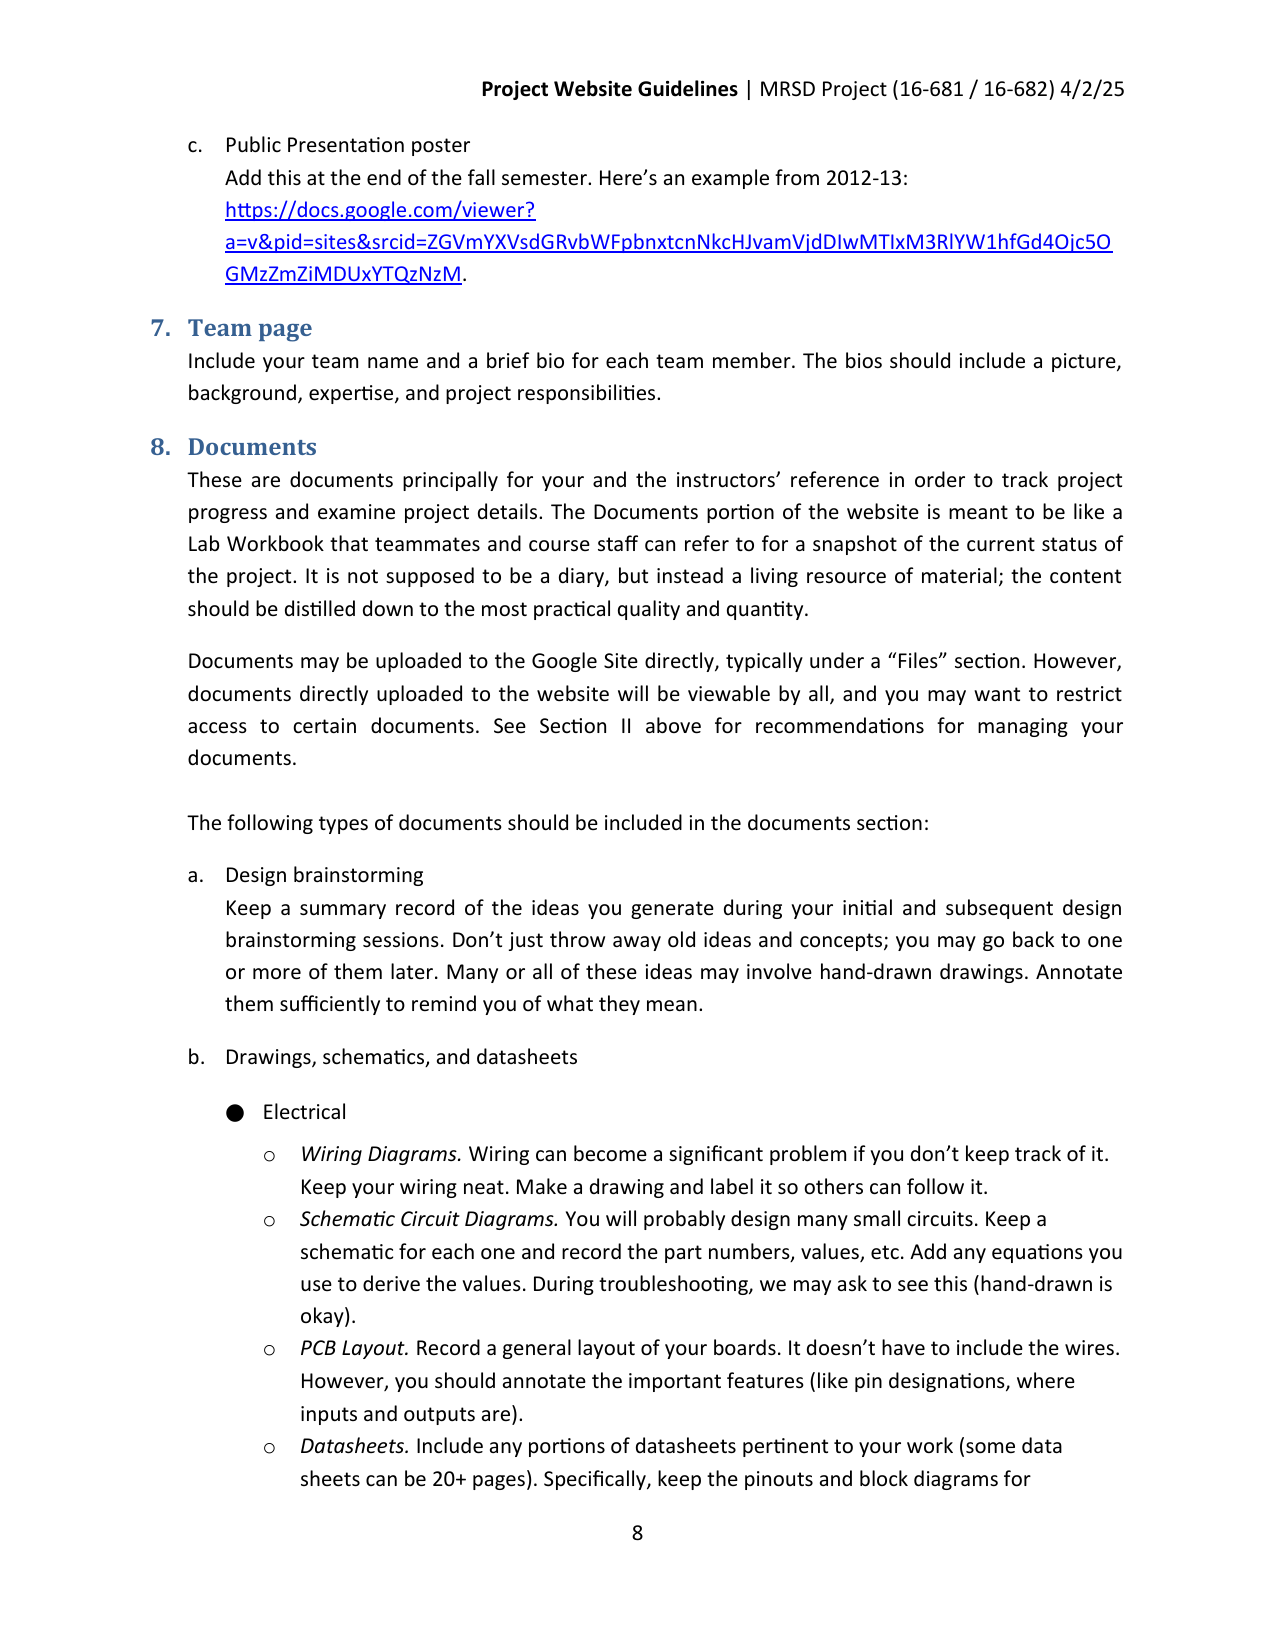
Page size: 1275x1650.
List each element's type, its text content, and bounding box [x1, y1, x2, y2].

subtitle Design brainstorming [187, 861, 1125, 889]
subtitle Drawings, schematics, and datasheets [187, 1043, 1125, 1071]
list Wiring Diagrams. Wiring can become a significant problem if you don’t keep track of it. Keep your wiring neat. Make a drawing and label it so others can follow it. [262, 1139, 1125, 1200]
text Documents may be uploaded to the Google Site directly, typically under a “Files” section. However, documents directly uploaded to the website will be viewable by all, and you may want to restrict access to certain documents. See Section II above for recommendations for managing your documents. [187, 647, 1125, 772]
list Schematic Circuit Diagrams. You will probably design many small circuits. Keep a schematic for each one and record the part numbers, values, etc. Add any equations you use to derive the values. During troubleshooting, we may ask to see this (hand-drawn is okay). [262, 1204, 1125, 1330]
text Keep a summary record of the ideas you generate during your initial and subsequent design brainstorming sessions. Don’t just throw away old ideas and concepts; you may go back to one or more of them later. Many or all of these ideas may involve hand-drawn drawings. Annotate them sufficiently to remind you of what they mean. [225, 893, 1125, 1018]
text The following types of documents should be included in the documents section: [187, 808, 1125, 836]
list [262, 1431, 1125, 1492]
subtitle Team page [150, 313, 1125, 342]
text These are documents principally for your and the instructors’ reference in order to track project progress and examine project details. The Documents portion of the website is meant to be like a Lab Workbook that teammates and course staff can refer to for a snapshot of the current status of the project. It is not supposed to be a diary, but instead a living resource of material; the content should be distilled down to the most practical quality and quantity. [187, 465, 1125, 622]
list PCB Layout. Record a general layout of your boards. It doesn’t have to include the wires. However, you should annotate the important features (like pin designations, where inputs and outputs are). [262, 1334, 1125, 1427]
subtitle Documents [150, 432, 1125, 461]
subtitle Public Presentation poster [187, 131, 1125, 159]
text Include your team name and a brief bio for each team member. The bios should include a picture, background, expertise, and project responsibilities. [187, 346, 1125, 407]
text Add this at the end of the fall semester. Here’s an example from 2012-13: https://docs.google.com/viewer?a=v&pid=sites&srcid=ZGVmYXVsdGRvbWFpbnxtcnNkcHJvamVjdDIwMTIxM3RlYW1hfGd4Ojc5OGMzZmZiMDUxYTQzNzM. [225, 163, 1125, 288]
list Electrical [225, 1085, 1125, 1132]
